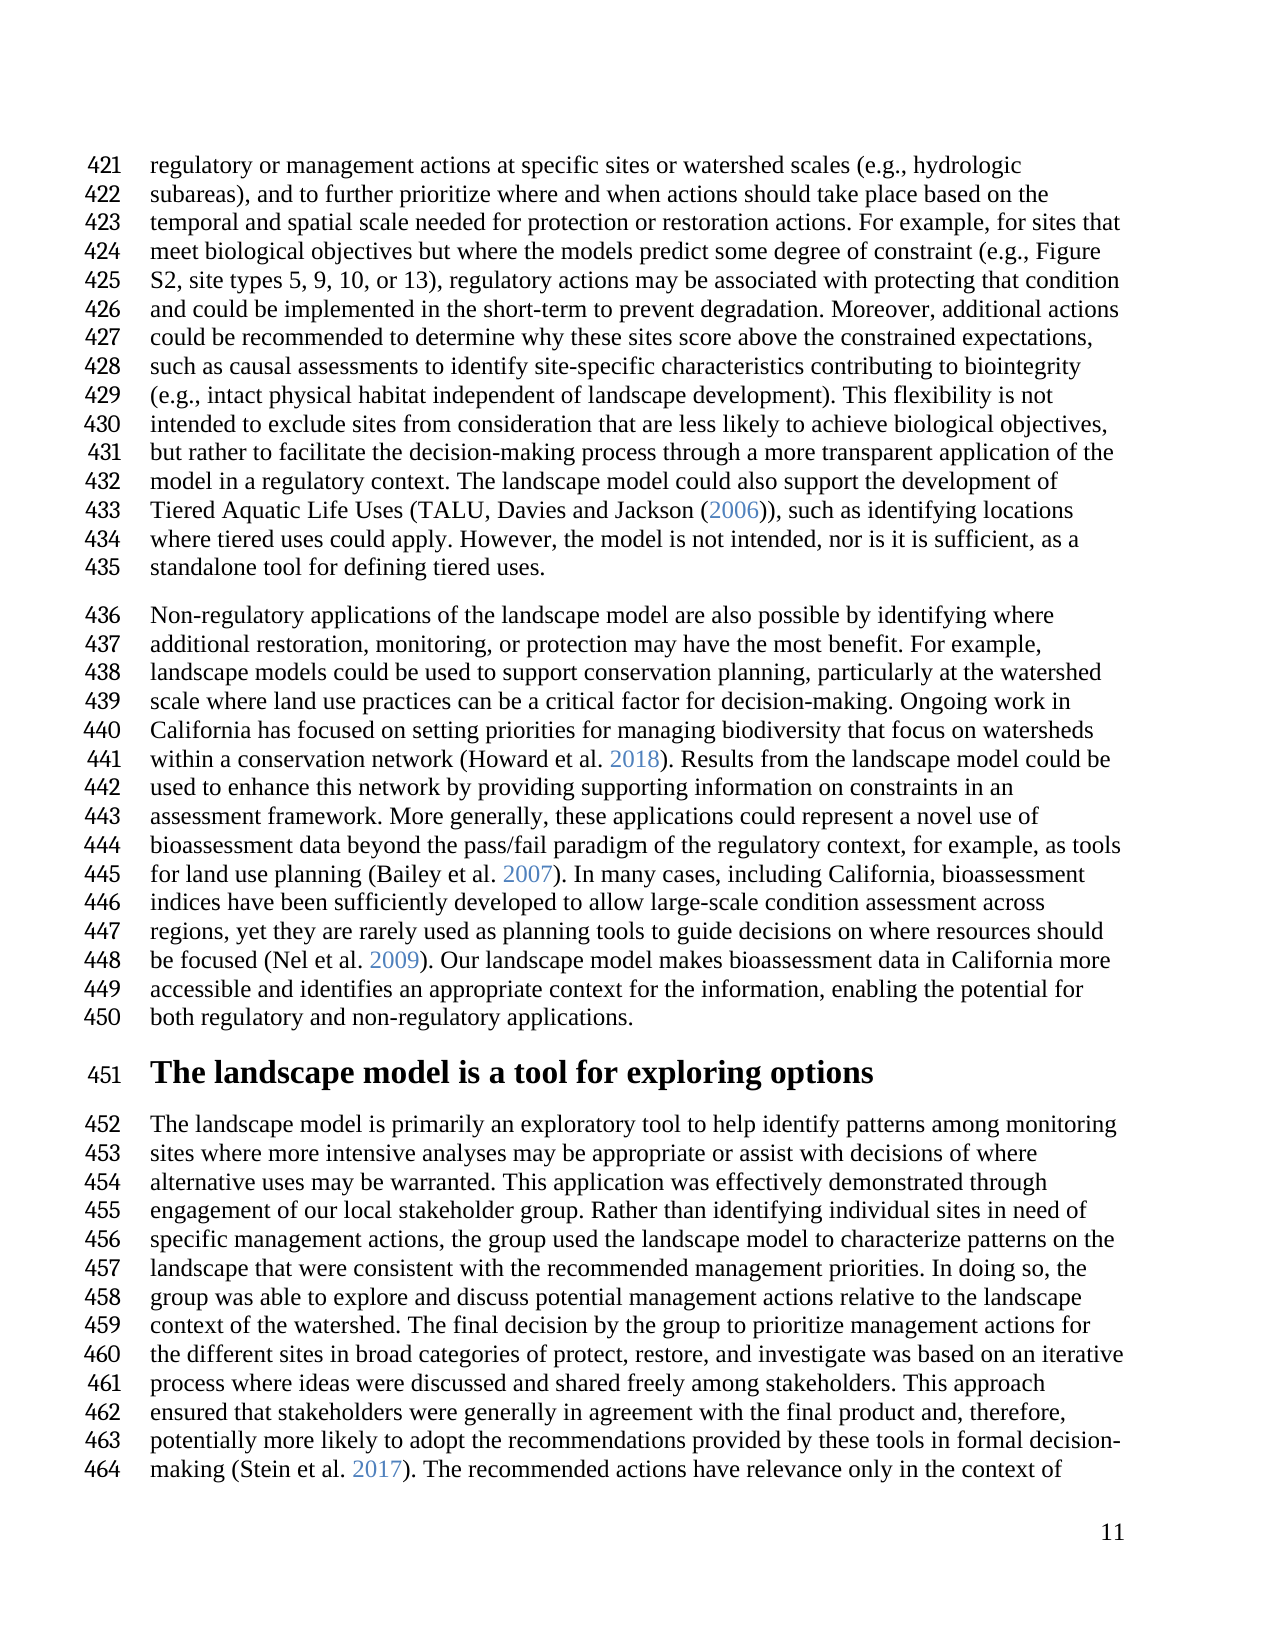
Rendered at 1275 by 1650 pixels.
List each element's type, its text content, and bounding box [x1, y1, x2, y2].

text Non-regulatory applications of the landscape model are also possible by identifying where additional restoration, monitoring, or protection may have the most benefit. For example, landscape models could be used to support conservation planning, particularly at the watershed scale where land use practices can be a critical factor for decision-making. Ongoing work in California has focused on setting priorities for managing biodiversity that focus on watersheds within a conservation network (Howard et al. 2018). Results from the landscape model could be used to enhance this network by providing supporting information on constraints in an assessment framework. More generally, these applications could represent a novel use of bioassessment data beyond the pass/fail paradigm of the regulatory context, for example, as tools for land use planning (Bailey et al. 2007). In many cases, including California, bioassessment indices have been sufficiently developed to allow large-scale condition assessment across regions, yet they are rarely used as planning tools to guide decisions on where resources should be focused (Nel et al. 2009). Our landscape model makes bioassessment data in California more accessible and identifies an appropriate context for the information, enabling the potential for both regulatory and non-regulatory applications. [150, 600, 1125, 1031]
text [150, 1109, 1125, 1483]
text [150, 150, 1125, 581]
subtitle The landscape model is a tool for exploring options [150, 1052, 1125, 1090]
